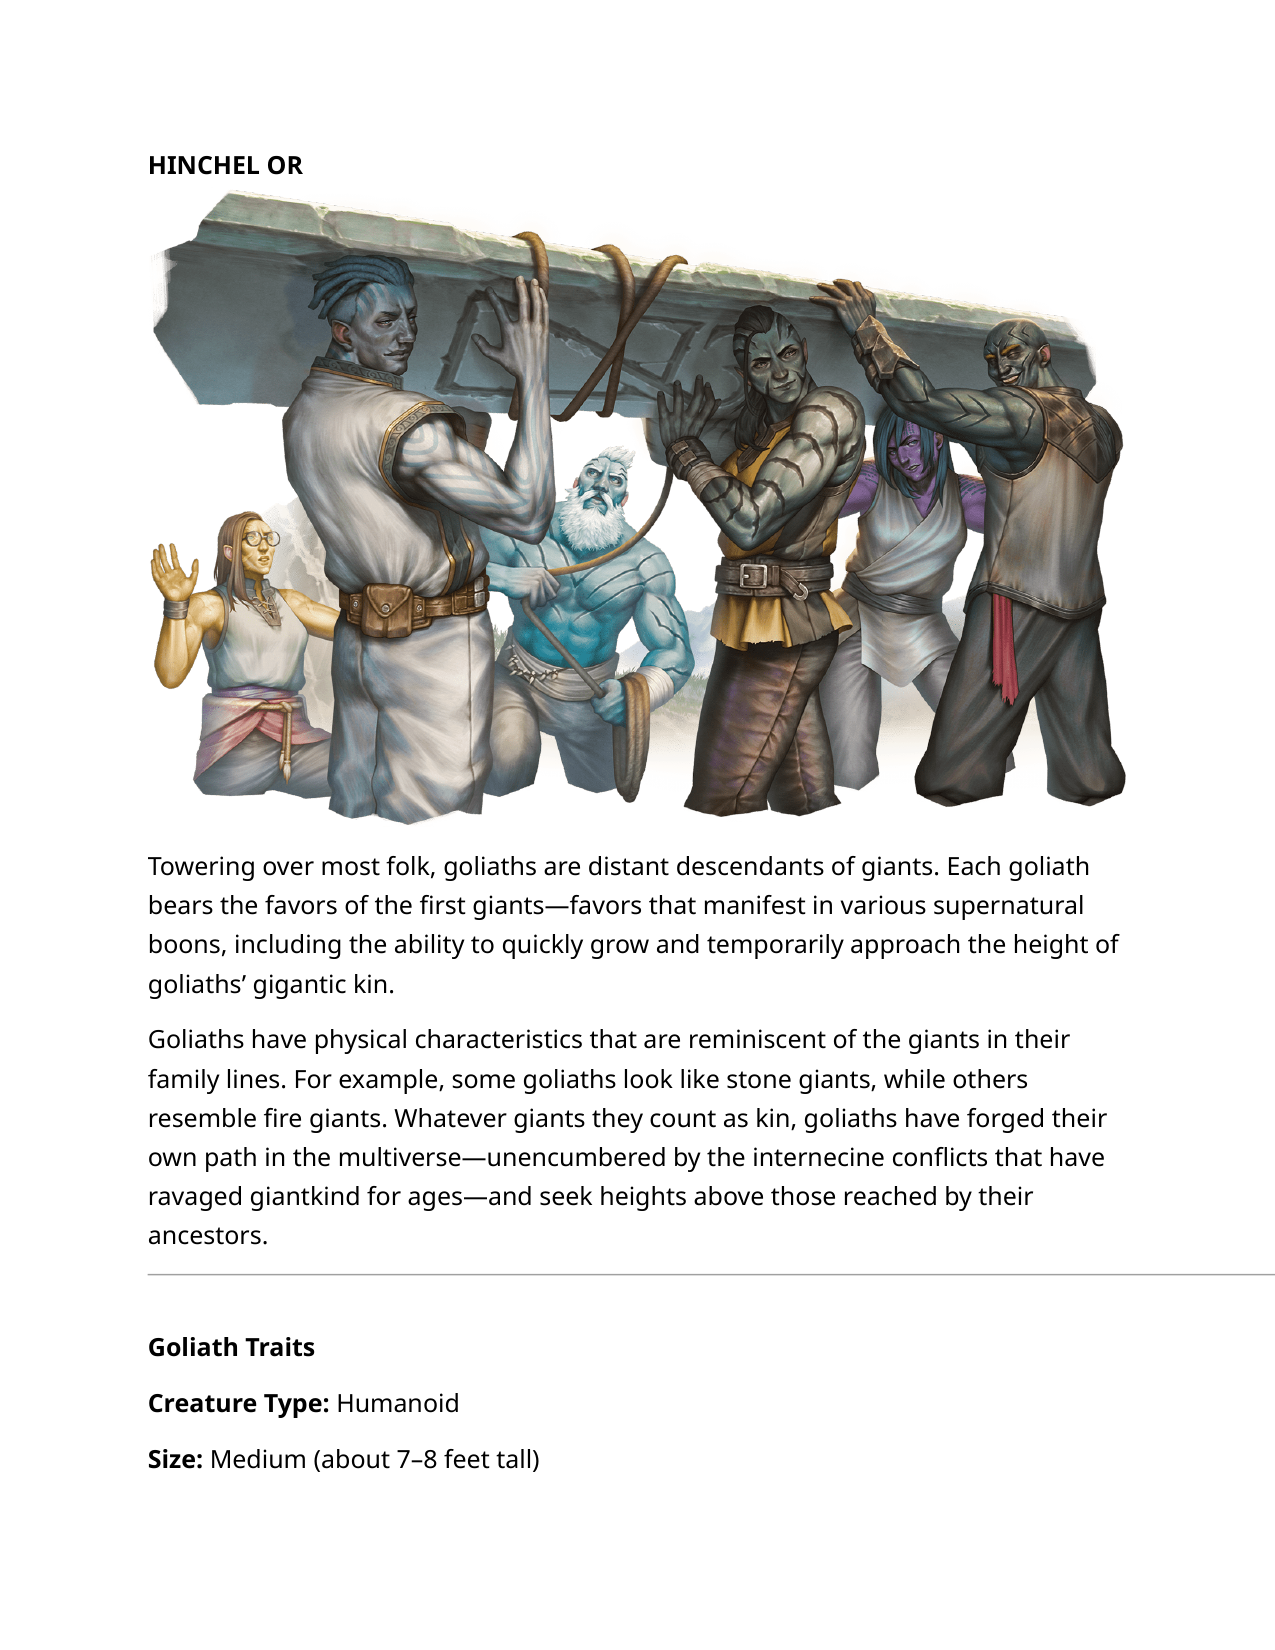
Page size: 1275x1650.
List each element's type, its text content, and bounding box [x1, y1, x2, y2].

text Goliath Traits [148, 1330, 1127, 1364]
text HINCHEL OR [148, 148, 1127, 186]
text Creature Type: Humanoid [148, 1386, 1127, 1419]
text Towering over most folk, goliaths are distant descendants of giants. Each goliath bears the favors of the first giants—favors that manifest in various supernatural boons, including the ability to quickly grow and temporarily approach the height of goliaths’ gigantic kin. [148, 849, 1127, 1000]
text Size: Medium (about 7–8 feet tall) [148, 1441, 1127, 1475]
text Goliaths have physical characteristics that are reminiscent of the giants in their family lines. For example, some goliaths look like stone giants, while others resemble fire giants. Whatever giants they count as kin, goliaths have forged their own path in the multiverse—unencumbered by the internecine conflicts that have ravaged giantkind for ages—and seek heights above those reached by their ancestors. [148, 1022, 1127, 1252]
picture [147, 186, 1128, 827]
